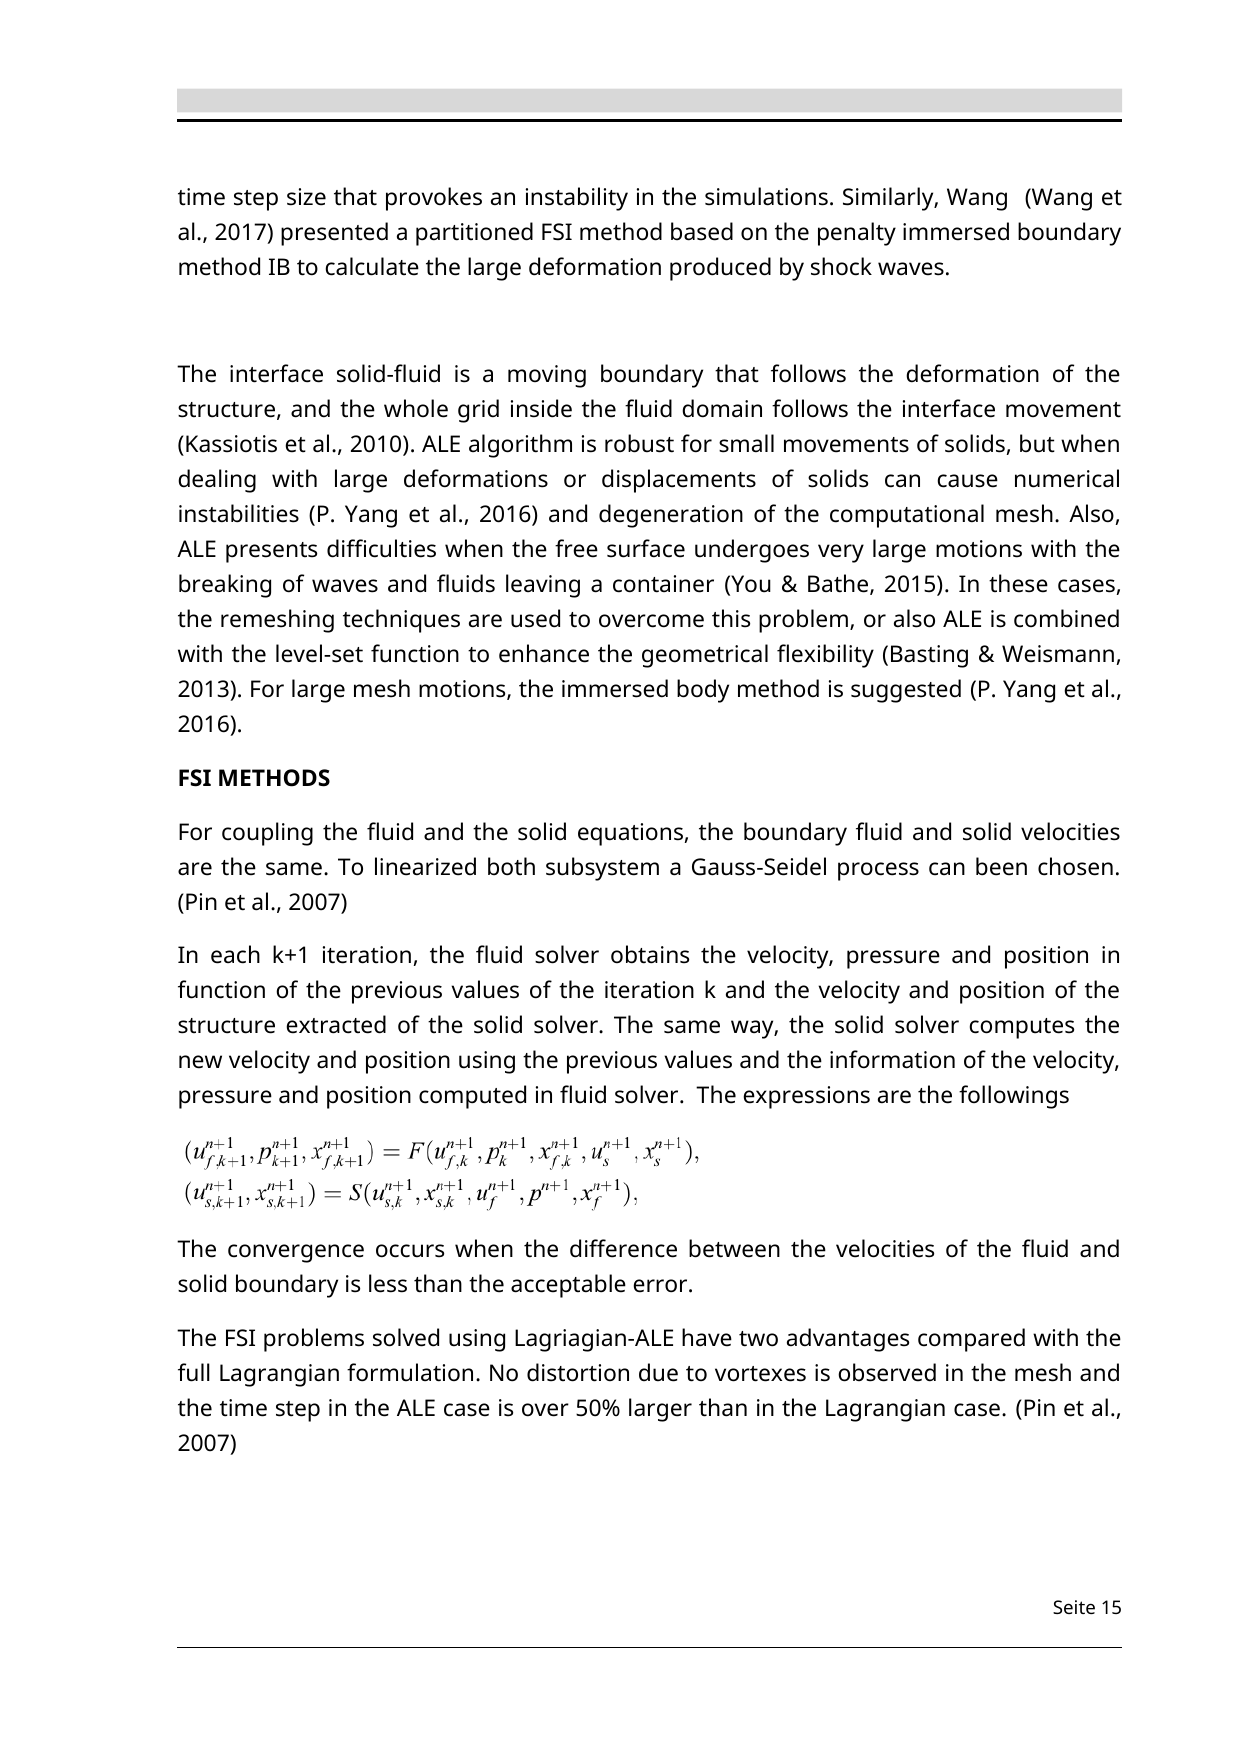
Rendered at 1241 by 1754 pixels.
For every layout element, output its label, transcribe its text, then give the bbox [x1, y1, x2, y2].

text In each k+1 iteration, the fluid solver obtains the velocity, pressure and position in function of the previous values of the iteration k and the velocity and position of the structure extracted of the solid solver. The same way, the solid solver computes the new velocity and position using the previous values and the information of the velocity, pressure and position computed in fluid solver. The expressions are the followings [177, 939, 1122, 1111]
text FSI METHODS [177, 762, 1122, 793]
text The interface solid-fluid is a moving boundary that follows the deformation of the structure, and the whole grid inside the fluid domain follows the interface movement (Kassiotis et al., 2010). ALE algorithm is robust for small movements of solids, but when dealing with large deformations or displacements of solids can cause numerical instabilities (P. Yang et al., 2016) and degeneration of the computational mesh. Also, ALE presents difficulties when the free surface undergoes very large motions with the breaking of waves and fluids leaving a container (You & Bathe, 2015). In these cases, the remeshing techniques are used to overcome this problem, or also ALE is combined with the level-set function to enhance the geometrical flexibility (Basting & Weismann, 2013). For large mesh motions, the immersed body method is suggested (P. Yang et al., 2016). [177, 358, 1122, 739]
text For coupling the fluid and the solid equations, the boundary fluid and solid velocities are the same. To linearized both subsystem a Gauss-Seidel process can been chosen. (Pin et al., 2007) [177, 816, 1122, 917]
text The convergence occurs when the difference between the velocities of the fluid and solid boundary is less than the acceptable error. [177, 1233, 1122, 1299]
text The FSI problems solved using Lagriagian-ALE have two advantages compared with the full Lagrangian formulation. No distortion due to vortexes is observed in the mesh and the time step in the ALE case is over 50% larger than in the Lagrangian case. (Pin et al., 2007) [177, 1322, 1122, 1458]
picture [177, 1133, 706, 1211]
